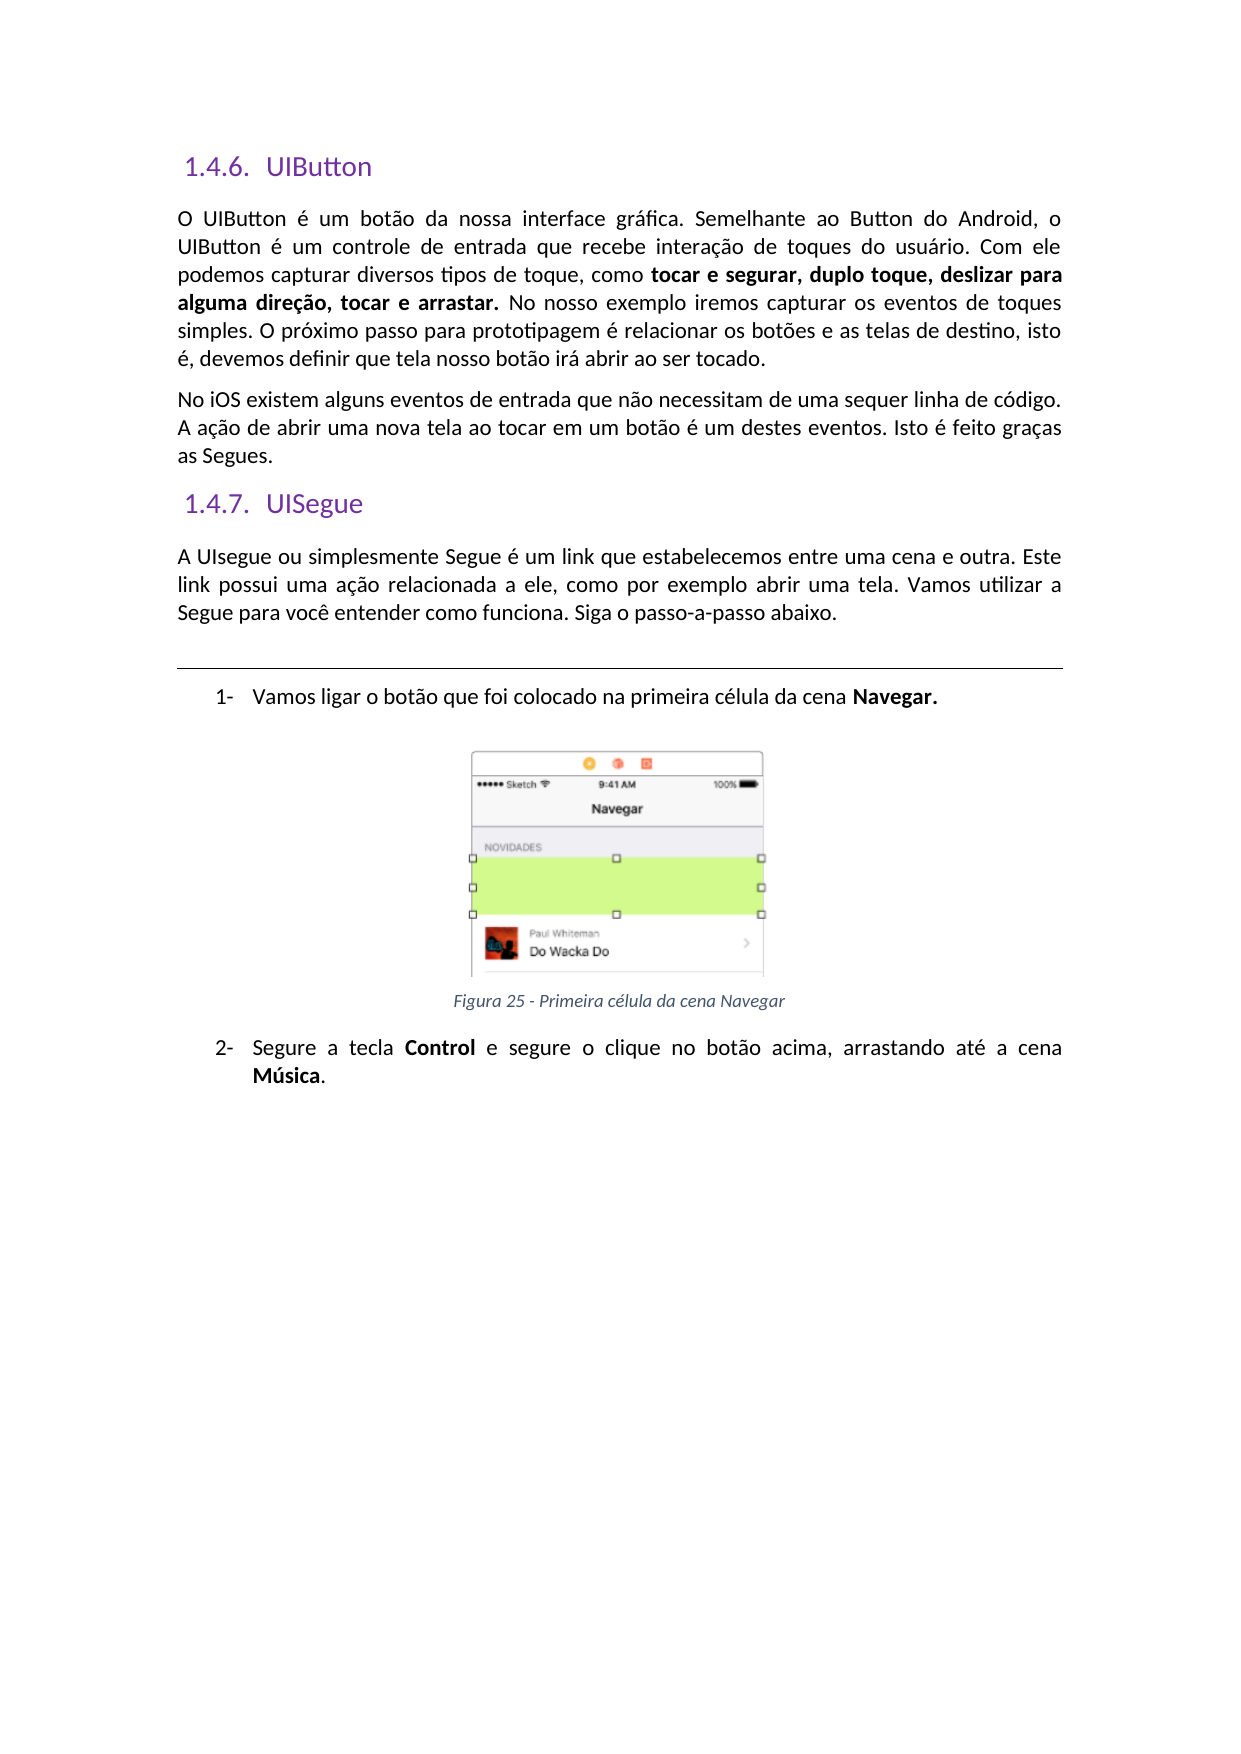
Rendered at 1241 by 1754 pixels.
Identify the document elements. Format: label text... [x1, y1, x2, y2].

text No iOS existem alguns eventos de entrada que não necessitam de uma sequer linha de código. A ação de abrir uma nova tela ao tocar em um botão é um destes eventos. Isto é feito graças as Segues. [177, 385, 1063, 469]
list Segure a tecla Control e segure o clique no botão acima, arrastando até a cena Música. [215, 1033, 1063, 1089]
subtitle UIButton [250, 148, 1063, 183]
text O UIButton é um botão da nossa interface gráfica. Semelhante ao Button do Android, o UIButton é um controle de entrada que recebe interação de toques do usuário. Com ele podemos capturar diversos tipos de toque, como tocar e segurar, duplo toque, deslizar para alguma direção, tocar e arrastar. No nosso exemplo iremos capturar os eventos de toques simples. O próximo passo para prototipagem é relacionar os botões e as telas de destino, isto é, devemos definir que tela nosso botão irá abrir ao ser tocado. [177, 204, 1063, 372]
list Vamos ligar o botão que foi colocado na primeira célula da cena Navegar. [215, 682, 1063, 710]
subtitle UISegue [250, 485, 1063, 521]
picture [440, 731, 800, 977]
text A UIsegue ou simplesmente Segue é um link que estabelecemos entre uma cena e outra. Este link possui uma ação relacionada a ele, como por exemplo abrir uma tela. Vamos utilizar a Segue para você entender como funciona. Siga o passo-a-passo abaixo. [177, 542, 1063, 626]
